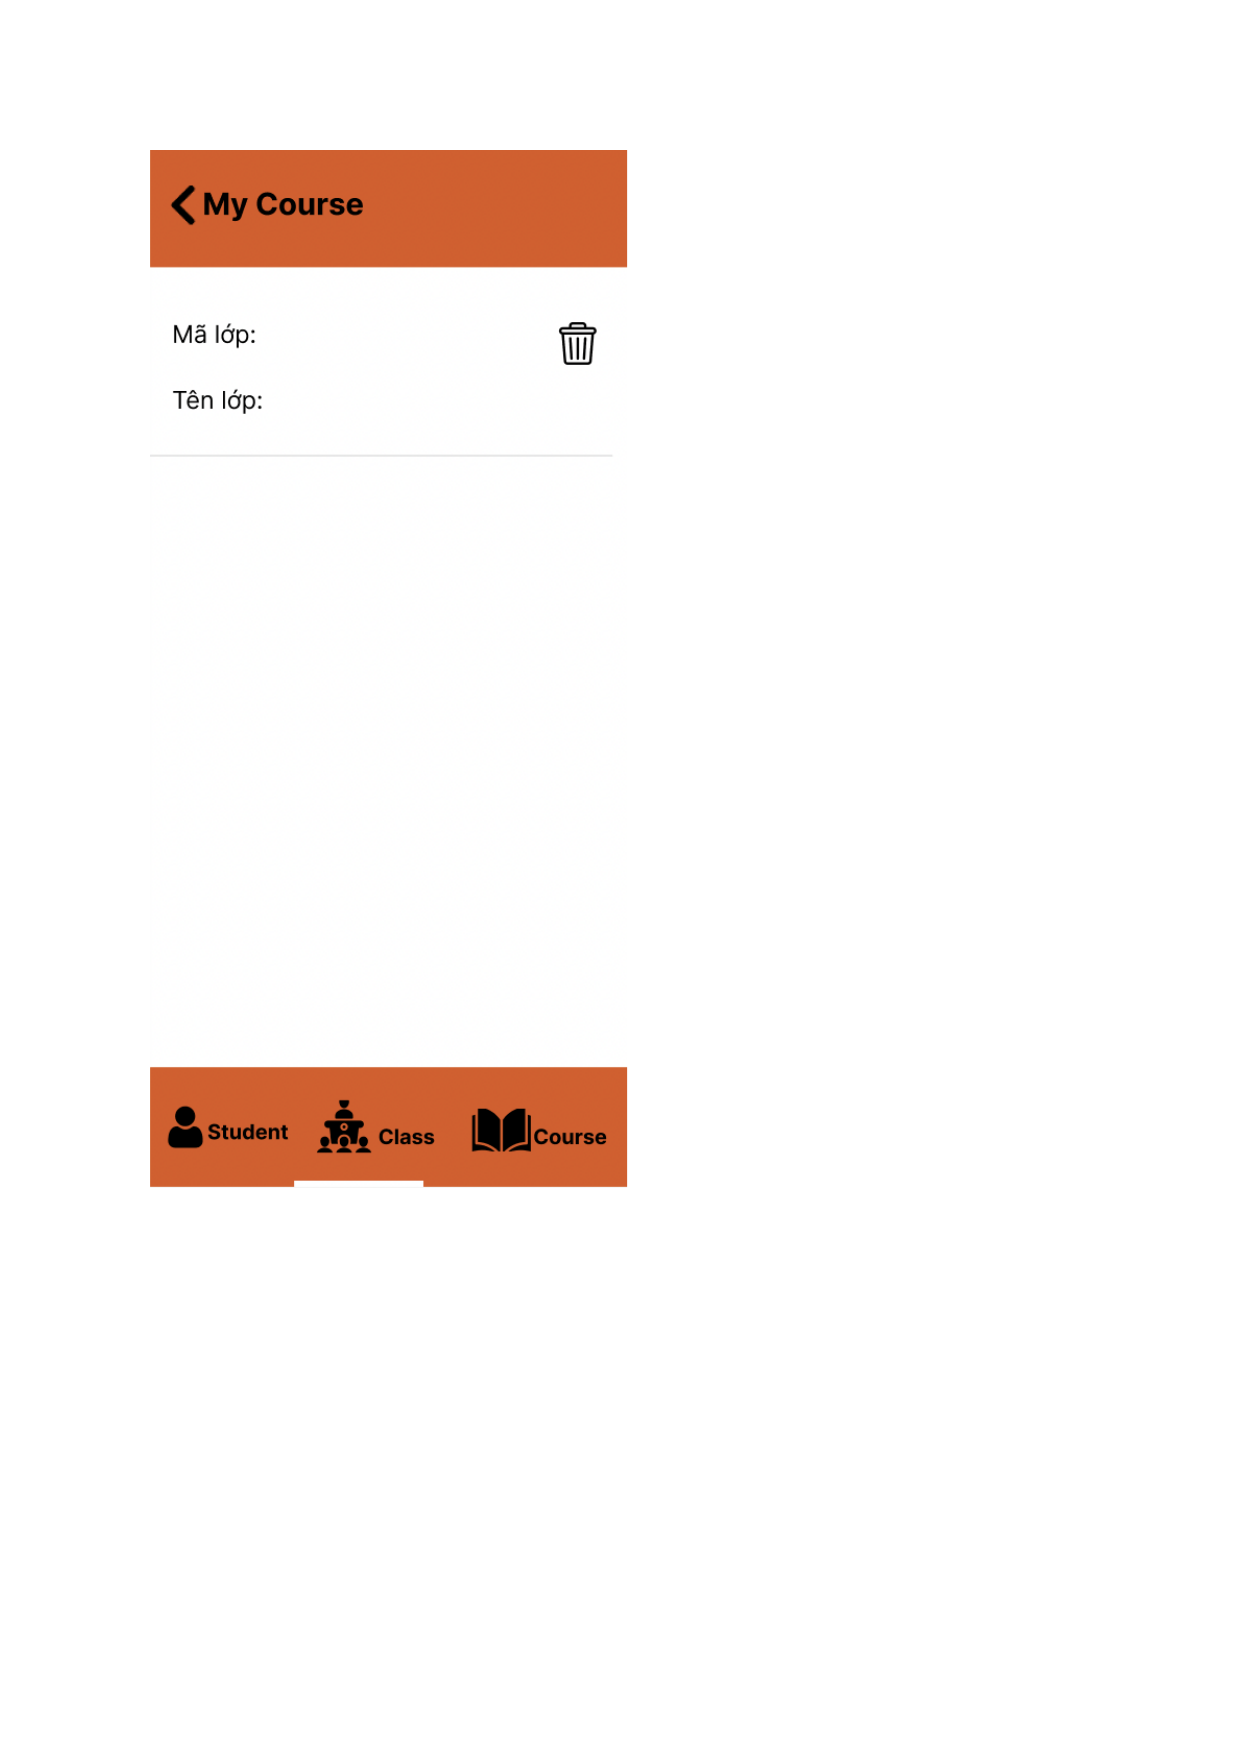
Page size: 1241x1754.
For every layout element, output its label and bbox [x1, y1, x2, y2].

picture [150, 150, 628, 1188]
